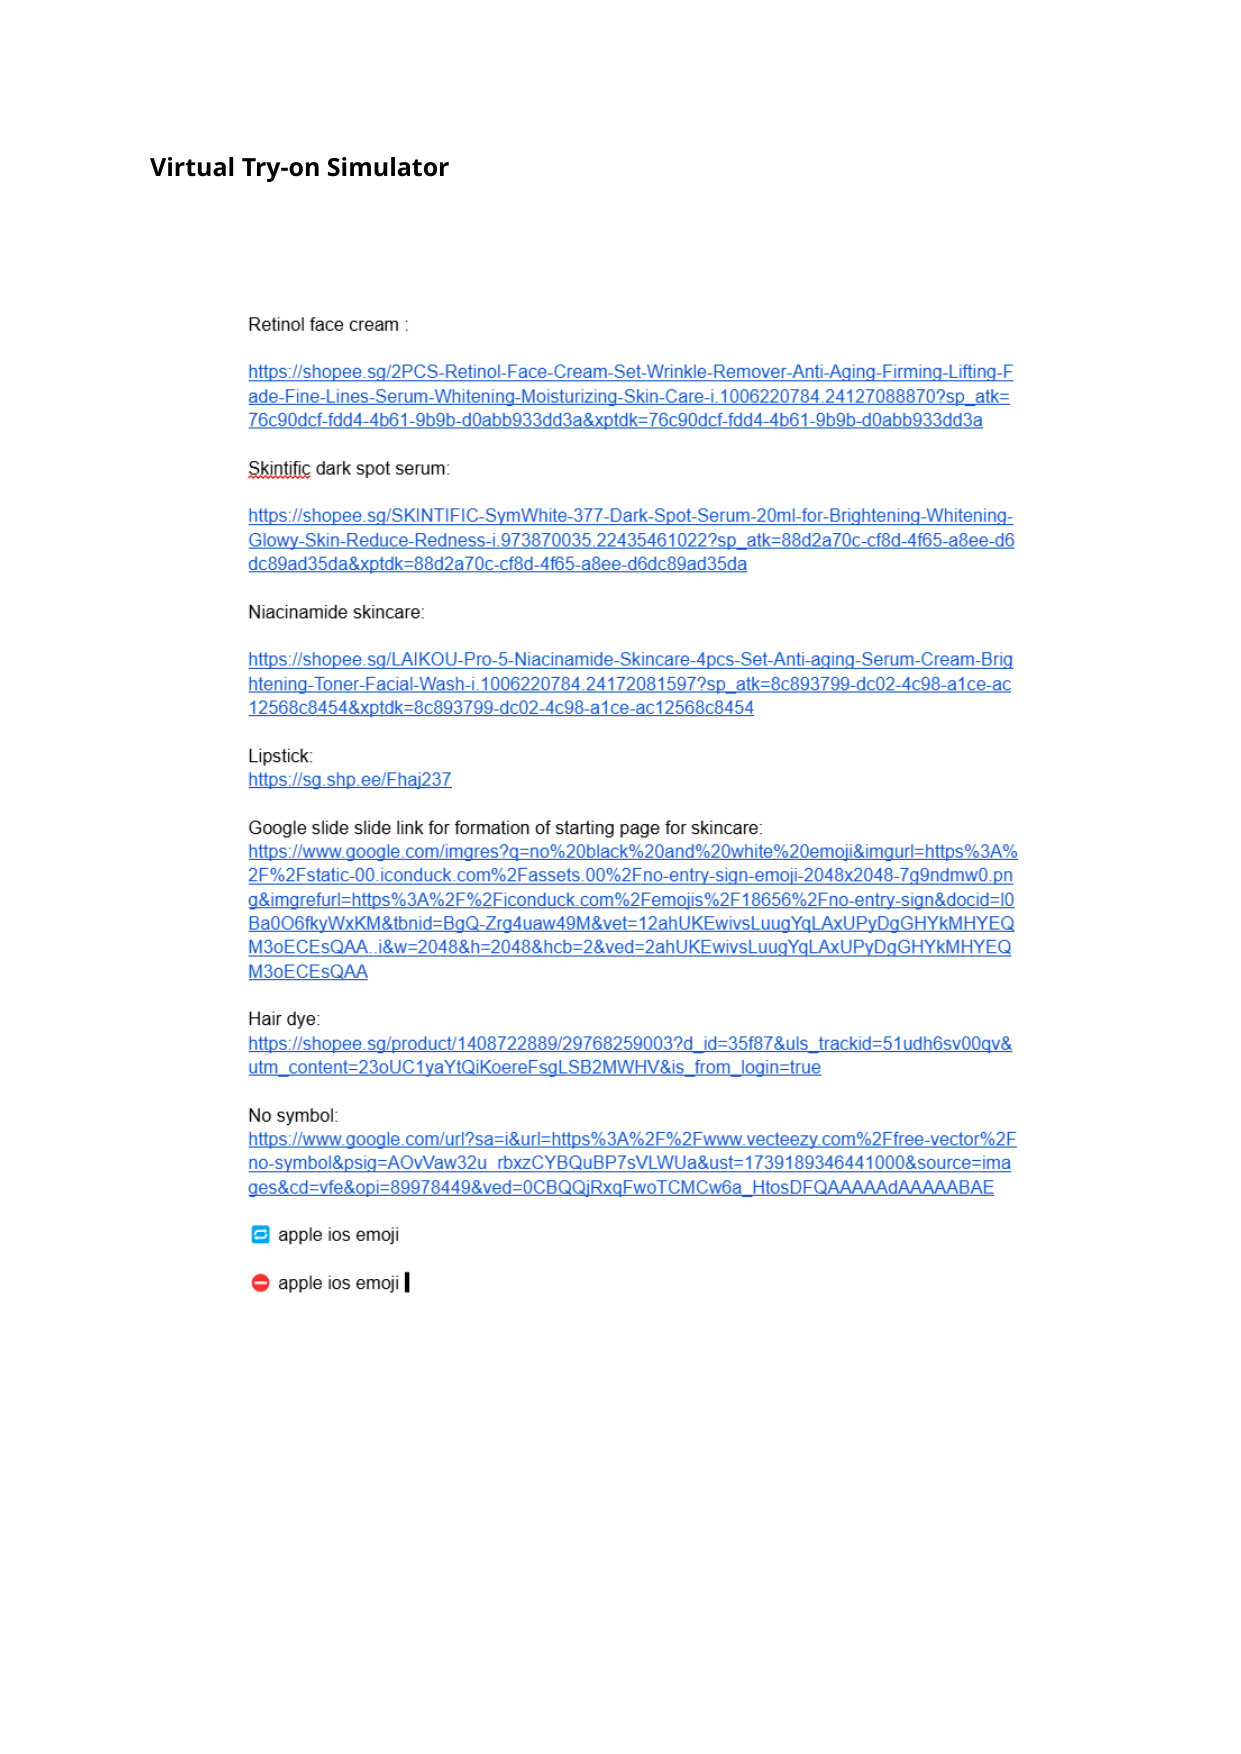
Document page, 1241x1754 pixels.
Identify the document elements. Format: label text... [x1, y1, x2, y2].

picture [150, 205, 1091, 1369]
text Virtual Try-on Simulator [150, 150, 1090, 184]
